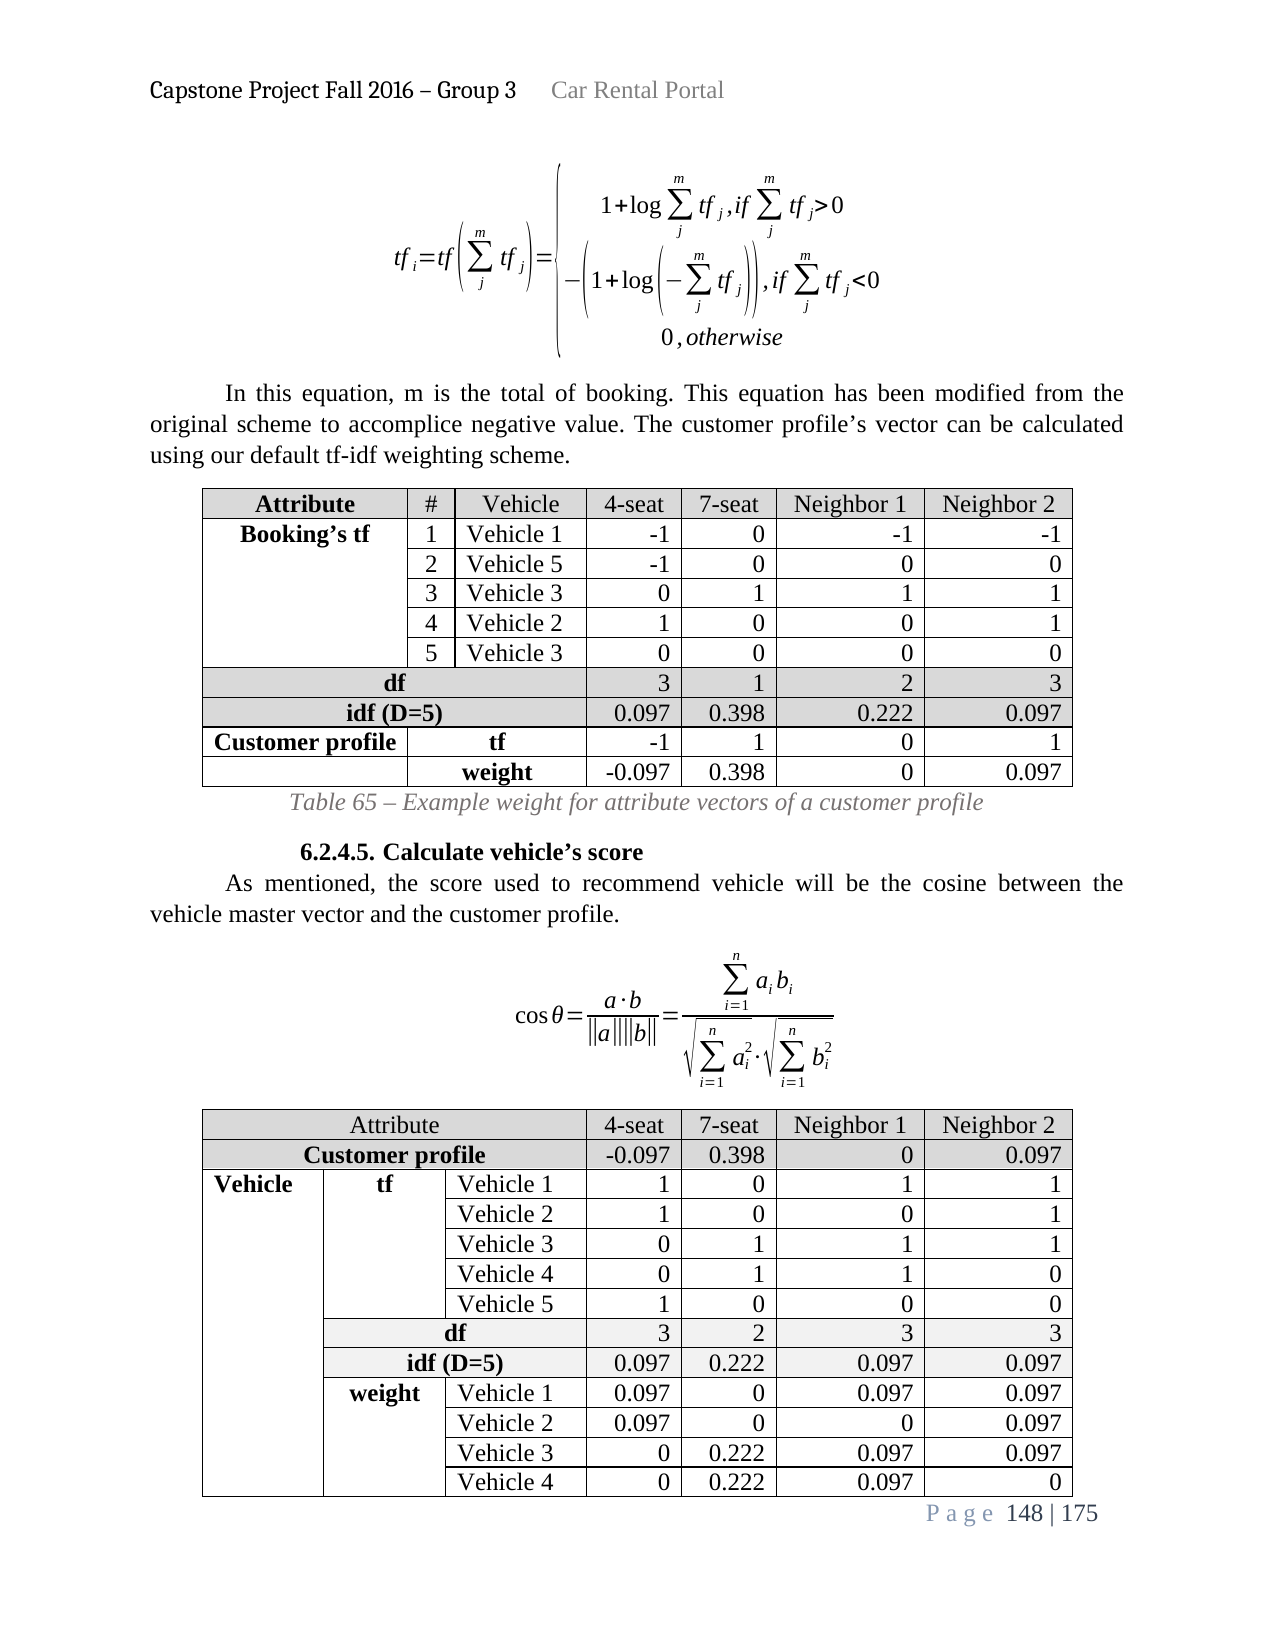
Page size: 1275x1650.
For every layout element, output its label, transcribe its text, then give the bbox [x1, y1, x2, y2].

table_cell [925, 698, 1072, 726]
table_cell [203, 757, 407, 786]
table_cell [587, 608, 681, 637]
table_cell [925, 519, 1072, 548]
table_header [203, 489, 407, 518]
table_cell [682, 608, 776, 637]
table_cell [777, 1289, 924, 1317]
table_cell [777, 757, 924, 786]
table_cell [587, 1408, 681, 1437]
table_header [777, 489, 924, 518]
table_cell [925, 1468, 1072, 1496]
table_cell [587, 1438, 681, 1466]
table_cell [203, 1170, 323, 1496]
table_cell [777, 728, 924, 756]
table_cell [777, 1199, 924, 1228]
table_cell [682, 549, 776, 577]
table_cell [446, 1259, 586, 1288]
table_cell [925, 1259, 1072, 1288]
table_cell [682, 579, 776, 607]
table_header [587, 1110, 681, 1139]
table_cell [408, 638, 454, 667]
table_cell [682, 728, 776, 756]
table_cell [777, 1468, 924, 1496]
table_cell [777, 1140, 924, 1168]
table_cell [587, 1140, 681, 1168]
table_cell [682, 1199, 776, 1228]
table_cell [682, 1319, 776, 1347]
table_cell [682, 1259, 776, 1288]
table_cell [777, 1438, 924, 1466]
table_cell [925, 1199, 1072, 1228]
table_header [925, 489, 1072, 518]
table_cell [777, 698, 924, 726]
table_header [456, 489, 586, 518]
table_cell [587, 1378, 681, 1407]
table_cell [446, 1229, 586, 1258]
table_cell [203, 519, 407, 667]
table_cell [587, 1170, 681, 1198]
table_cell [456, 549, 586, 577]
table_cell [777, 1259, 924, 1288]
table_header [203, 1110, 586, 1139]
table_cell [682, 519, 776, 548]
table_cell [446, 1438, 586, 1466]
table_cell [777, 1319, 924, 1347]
subtitle Calculate vehicle’s score [300, 837, 1125, 865]
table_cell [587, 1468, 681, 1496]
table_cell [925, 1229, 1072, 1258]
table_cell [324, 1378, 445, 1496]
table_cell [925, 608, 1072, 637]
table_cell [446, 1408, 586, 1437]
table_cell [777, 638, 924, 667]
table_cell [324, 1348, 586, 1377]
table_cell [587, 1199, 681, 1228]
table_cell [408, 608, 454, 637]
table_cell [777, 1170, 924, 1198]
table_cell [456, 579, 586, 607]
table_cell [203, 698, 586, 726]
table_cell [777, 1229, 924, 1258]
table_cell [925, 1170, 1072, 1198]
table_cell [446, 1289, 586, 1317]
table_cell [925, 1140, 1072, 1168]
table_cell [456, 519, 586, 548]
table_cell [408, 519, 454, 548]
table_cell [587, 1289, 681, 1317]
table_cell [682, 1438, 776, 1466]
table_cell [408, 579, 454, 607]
text As mentioned, the score used to recommend vehicle will be the cosine between the vehicle master vector and the customer profile. [150, 868, 1125, 927]
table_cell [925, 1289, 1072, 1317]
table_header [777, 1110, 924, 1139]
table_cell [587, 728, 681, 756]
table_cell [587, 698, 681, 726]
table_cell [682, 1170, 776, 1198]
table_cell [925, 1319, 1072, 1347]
text In this equation, m is the total of booking. This equation has been modified from the original scheme to accomplice negative value. The customer profile’s vector can be calculated using our default tf-idf weighting scheme. [150, 378, 1125, 469]
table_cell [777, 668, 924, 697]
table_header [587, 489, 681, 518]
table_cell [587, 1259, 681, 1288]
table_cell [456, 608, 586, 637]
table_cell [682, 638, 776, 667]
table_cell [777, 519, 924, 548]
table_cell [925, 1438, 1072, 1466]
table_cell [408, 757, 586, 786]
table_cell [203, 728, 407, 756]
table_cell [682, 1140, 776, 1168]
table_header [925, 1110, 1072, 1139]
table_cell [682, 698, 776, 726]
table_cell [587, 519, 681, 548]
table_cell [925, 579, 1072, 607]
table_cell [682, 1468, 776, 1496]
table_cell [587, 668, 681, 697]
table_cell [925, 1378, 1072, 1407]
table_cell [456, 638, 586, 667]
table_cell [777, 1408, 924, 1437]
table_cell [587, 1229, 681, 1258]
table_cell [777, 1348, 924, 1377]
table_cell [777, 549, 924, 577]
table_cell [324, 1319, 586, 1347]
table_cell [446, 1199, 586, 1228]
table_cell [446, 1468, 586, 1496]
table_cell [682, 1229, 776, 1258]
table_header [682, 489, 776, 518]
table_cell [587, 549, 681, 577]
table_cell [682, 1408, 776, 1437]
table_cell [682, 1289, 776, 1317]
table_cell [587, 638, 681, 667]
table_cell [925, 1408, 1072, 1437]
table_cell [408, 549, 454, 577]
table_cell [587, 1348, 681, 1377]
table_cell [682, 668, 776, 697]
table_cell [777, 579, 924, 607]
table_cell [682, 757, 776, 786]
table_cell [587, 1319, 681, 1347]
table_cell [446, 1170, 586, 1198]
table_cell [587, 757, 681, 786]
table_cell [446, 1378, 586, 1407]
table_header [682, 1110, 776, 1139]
text Table 65 – Example weight for attribute vectors of a customer profile [150, 787, 1125, 816]
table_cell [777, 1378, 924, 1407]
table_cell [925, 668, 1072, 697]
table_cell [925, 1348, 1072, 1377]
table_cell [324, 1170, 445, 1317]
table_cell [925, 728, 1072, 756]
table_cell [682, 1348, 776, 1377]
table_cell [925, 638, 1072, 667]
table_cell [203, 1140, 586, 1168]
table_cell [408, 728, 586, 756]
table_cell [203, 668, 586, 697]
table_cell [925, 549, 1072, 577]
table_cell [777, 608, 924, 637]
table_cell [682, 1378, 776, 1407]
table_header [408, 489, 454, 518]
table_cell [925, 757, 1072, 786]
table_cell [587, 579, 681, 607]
